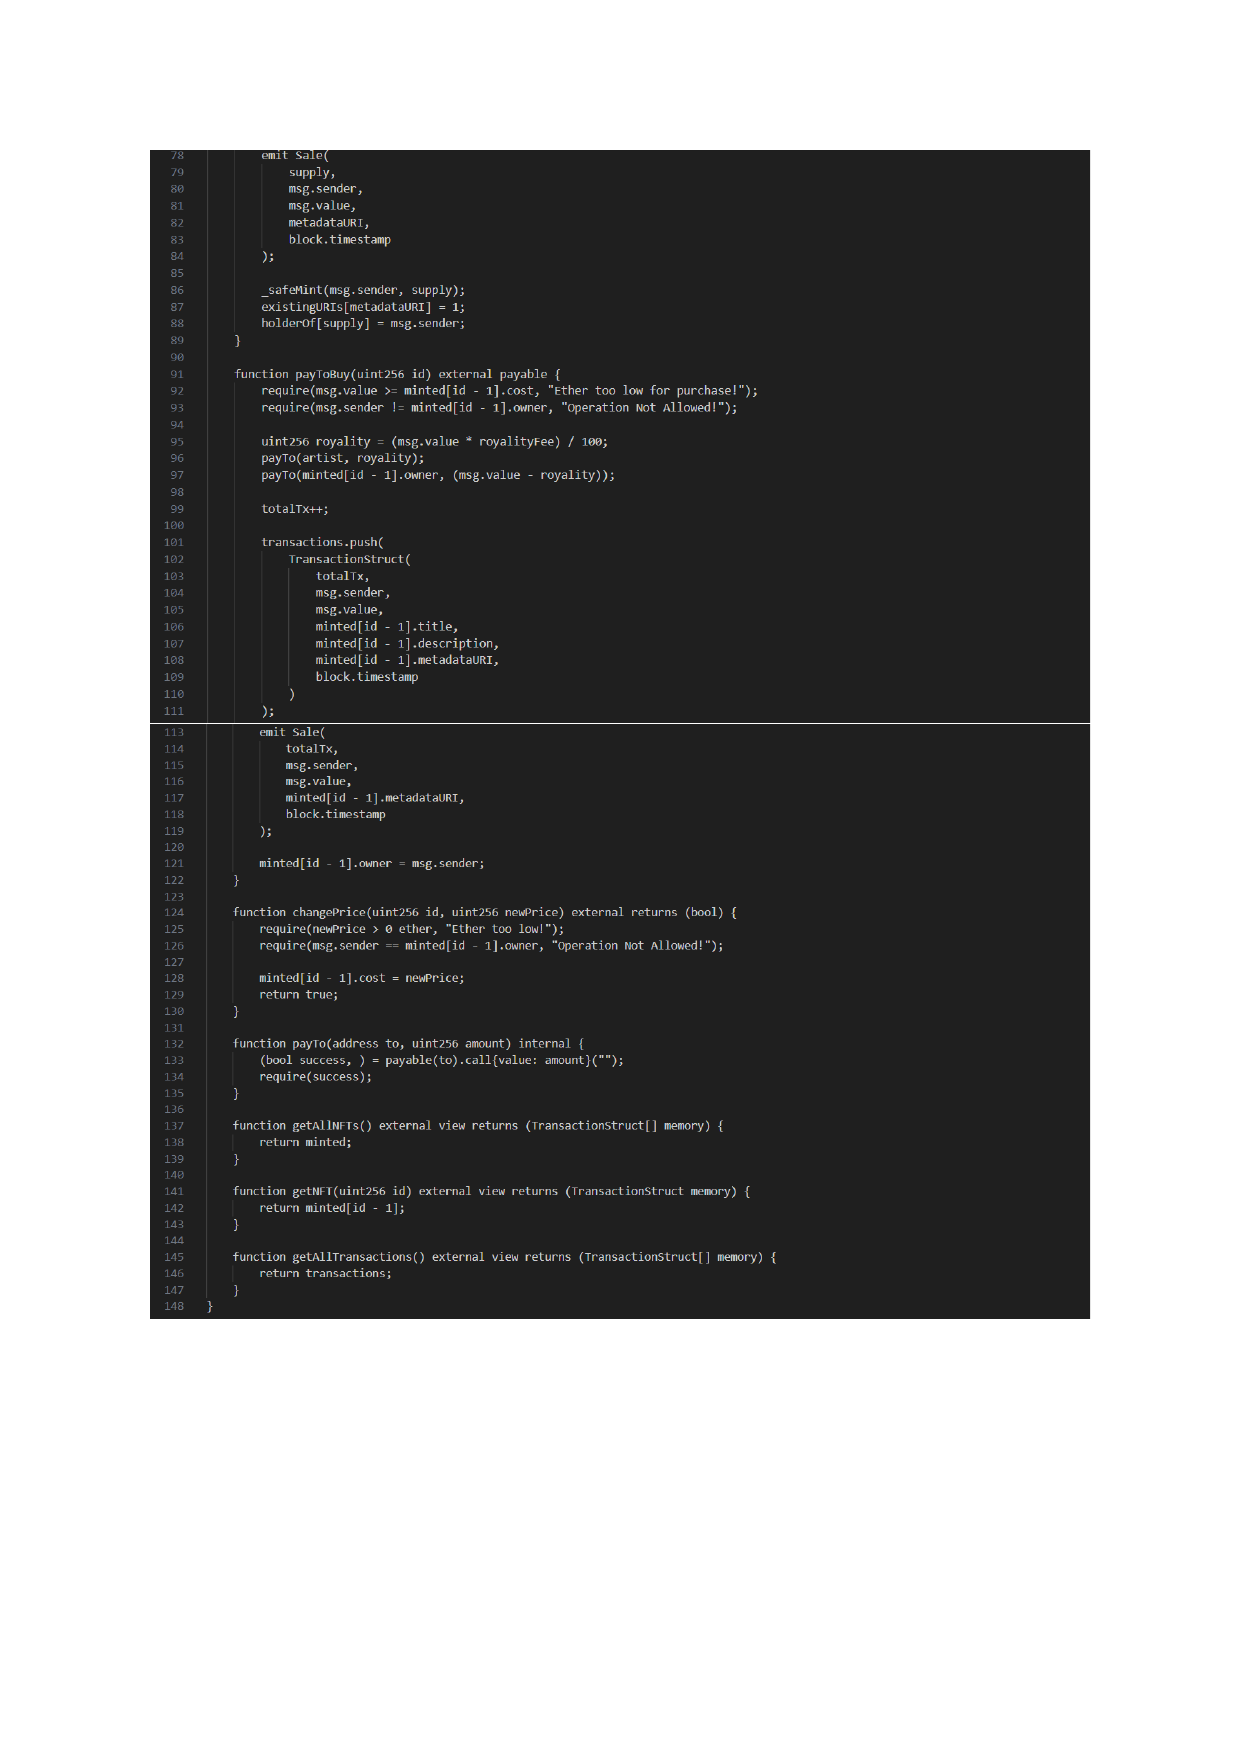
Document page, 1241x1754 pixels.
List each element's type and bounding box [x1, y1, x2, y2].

picture [150, 150, 1091, 723]
picture [150, 724, 1091, 1319]
